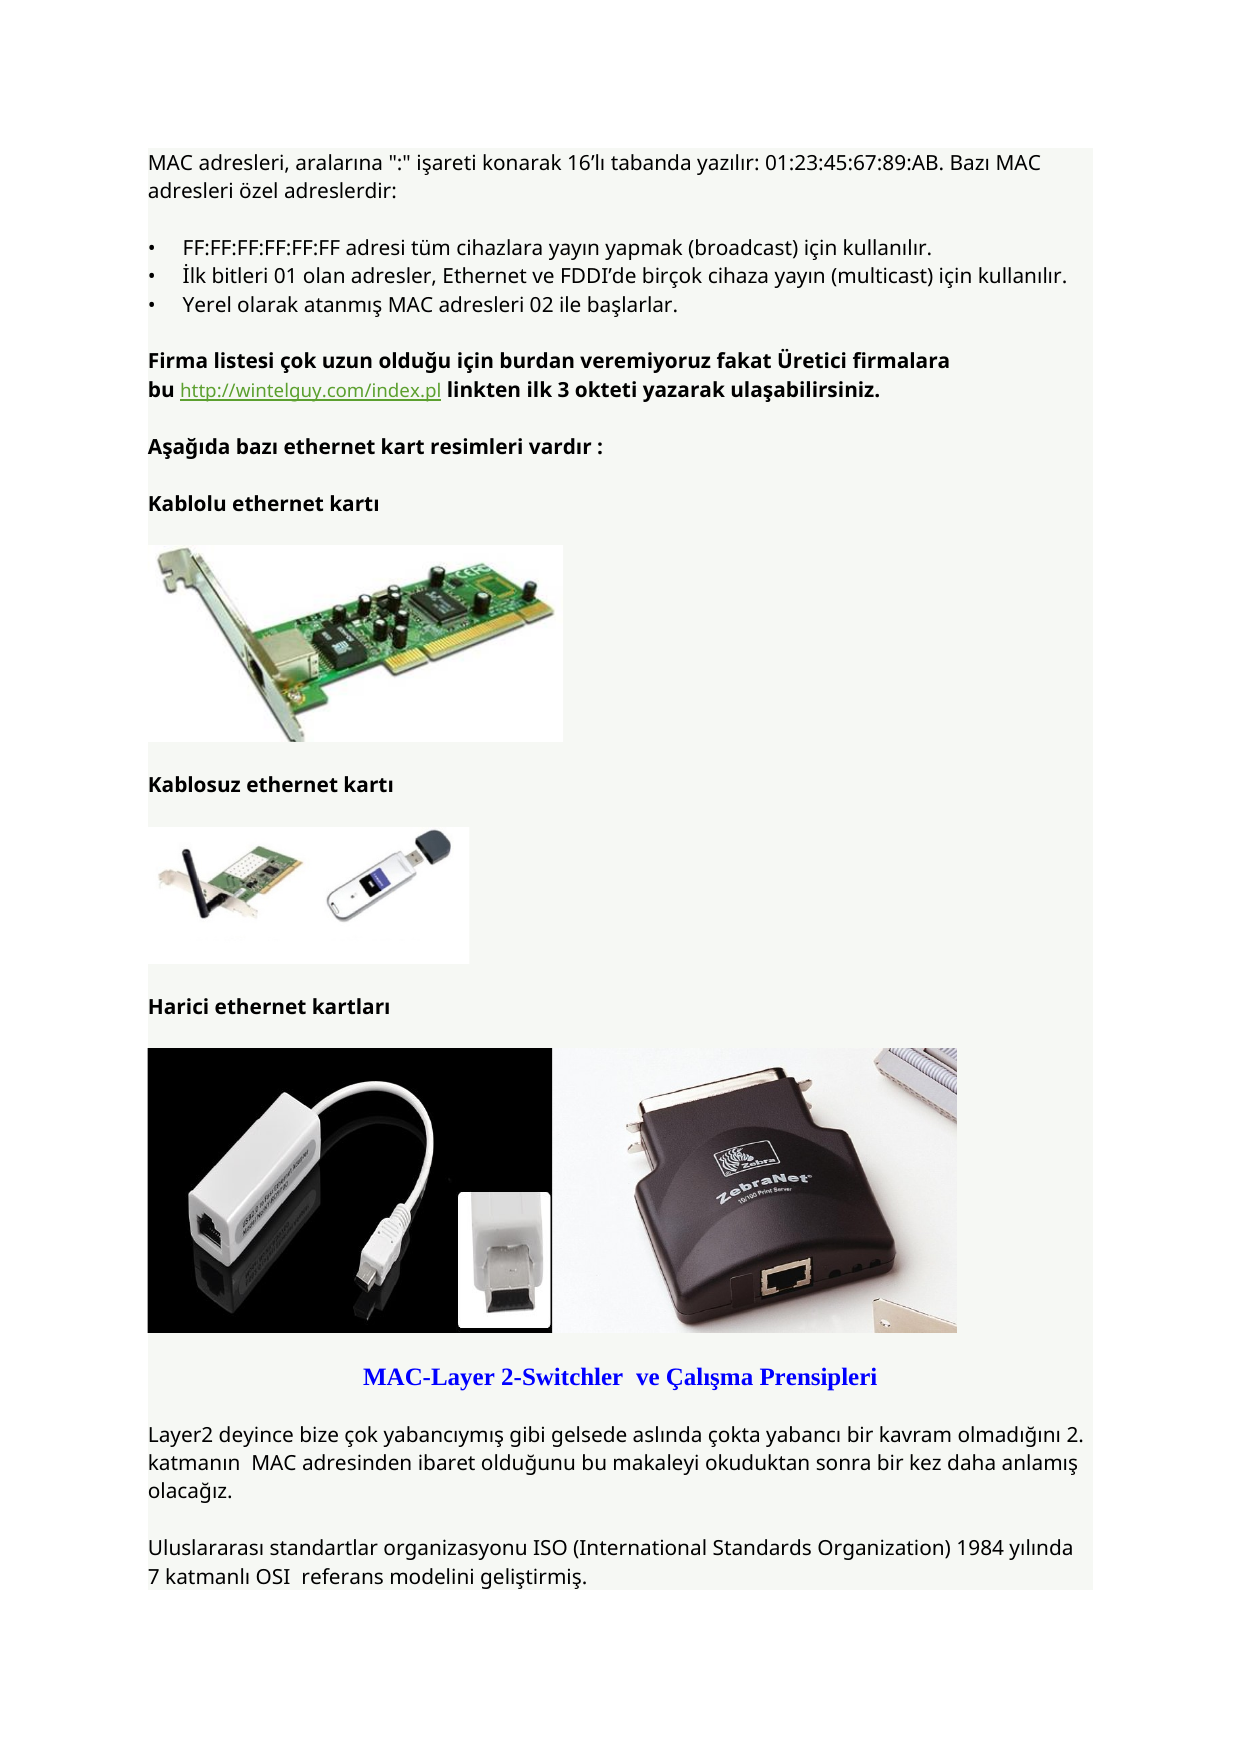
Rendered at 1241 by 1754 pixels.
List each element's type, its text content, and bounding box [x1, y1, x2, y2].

picture [147, 545, 564, 742]
picture [147, 827, 470, 964]
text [148, 148, 1093, 1333]
picture [147, 1048, 957, 1333]
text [148, 1420, 1093, 1590]
text MAC-Layer 2-Switchler ve Çalışma Prensipleri [148, 1362, 1093, 1391]
